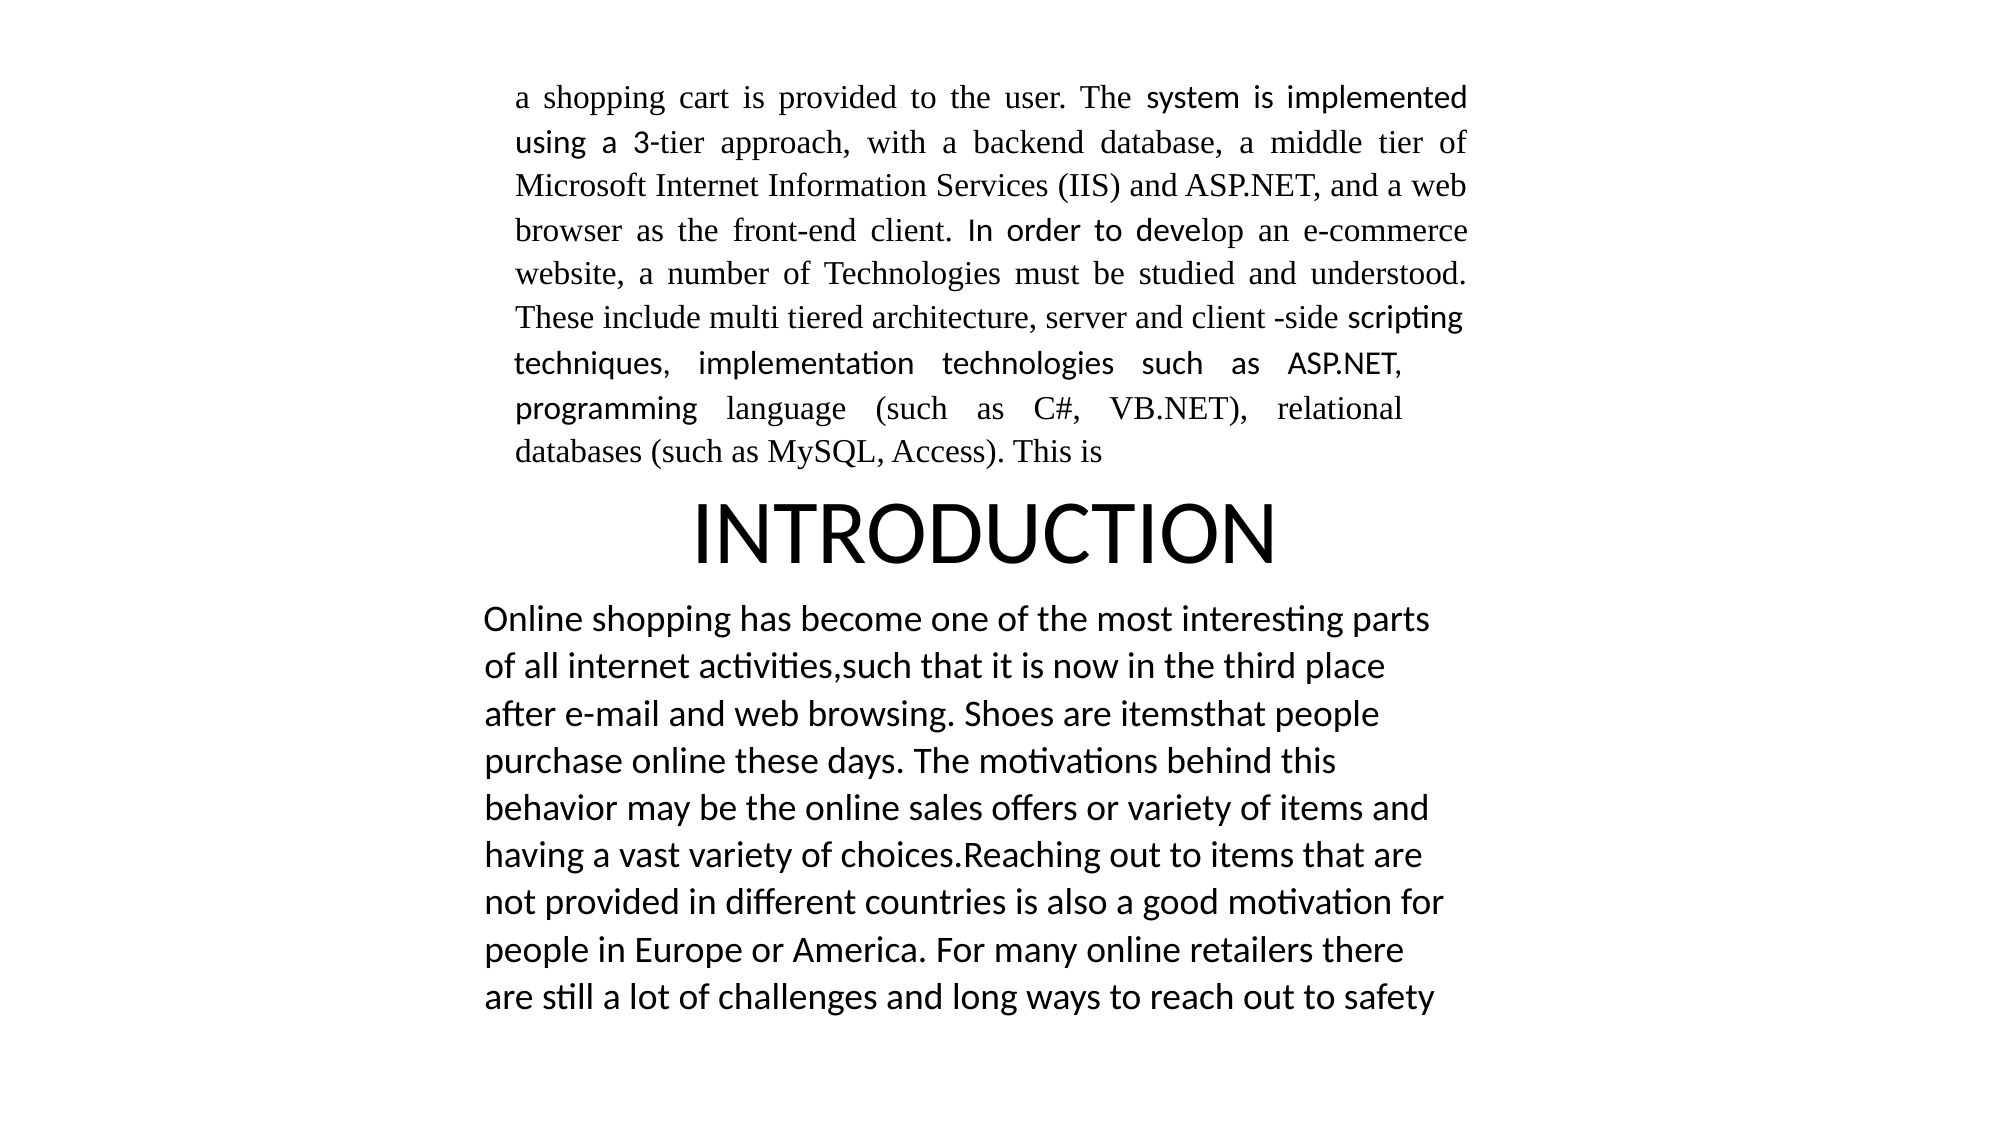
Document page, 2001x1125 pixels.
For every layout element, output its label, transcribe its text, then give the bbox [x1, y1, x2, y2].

text techniques, implementation technologies such as ASP.NET, programming language (such as C#, VB.NET), relational databases (such as MySQL, Access). This is [514, 342, 1403, 470]
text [483, 595, 1462, 1018]
subtitle INTRODUCTION [152, 474, 1818, 586]
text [514, 76, 1468, 337]
